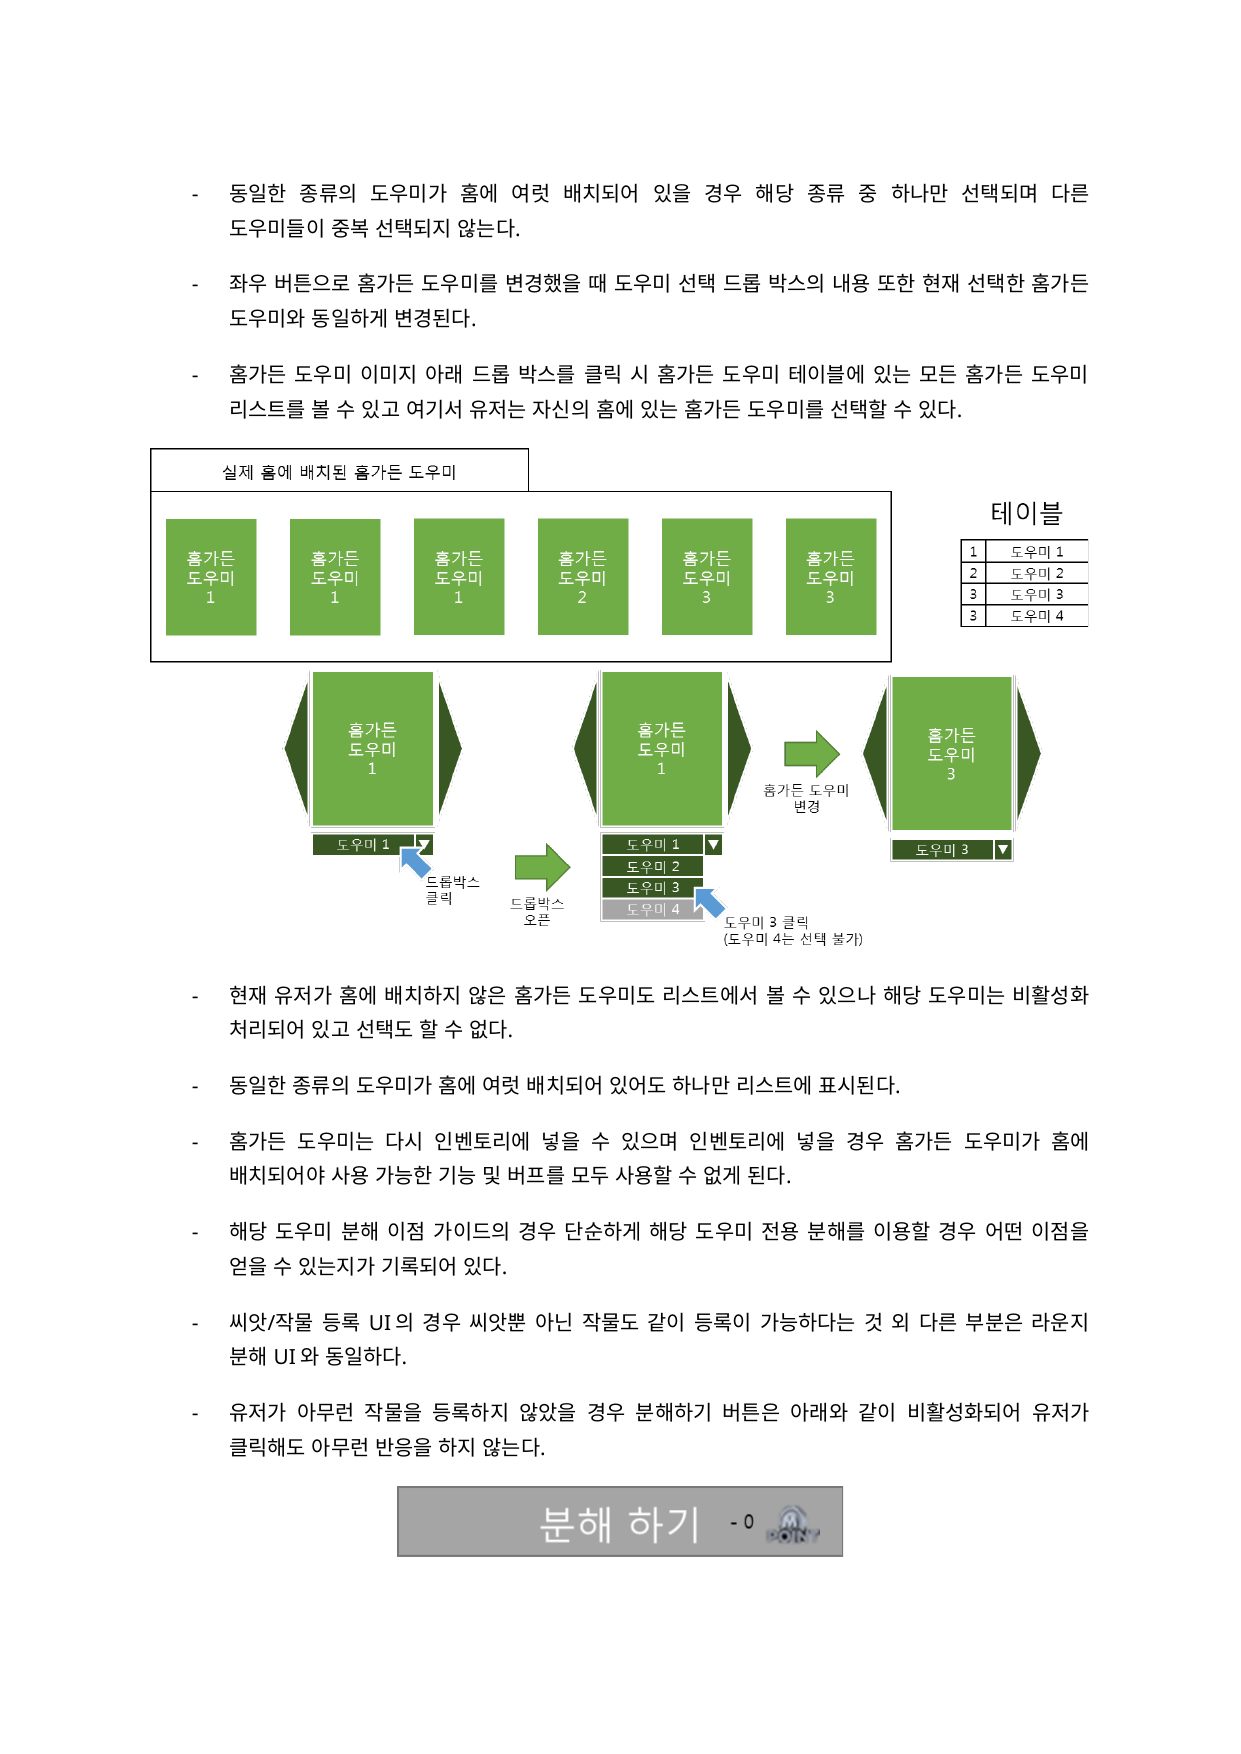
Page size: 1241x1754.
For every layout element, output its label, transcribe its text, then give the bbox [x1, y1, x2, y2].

picture [150, 448, 1089, 954]
list 유저가 아무런 작물을 등록하지 않았을 경우 분해하기 버튼은 아래와 같이 비활성화되어 유저가 클릭해도 아무런 반응을 하지 않는다. [192, 1396, 1090, 1461]
list 동일한 종류의 도우미가 홈에 여럿 배치되어 있을 경우 해당 종류 중 하나만 선택되며 다른 도우미들이 중복 선택되지 않는다. [192, 177, 1090, 242]
picture [397, 1486, 844, 1568]
list 홈가든 도우미는 다시 인벤토리에 넣을 수 있으며 인벤토리에 넣을 경우 홈가든 도우미가 홈에 배치되어야 사용 가능한 기능 및 버프를 모두 사용할 수 없게 된다. [192, 1125, 1090, 1190]
list 씨앗/작물 등록 UI의 경우 씨앗뿐 아닌 작물도 같이 등록이 가능하다는 것 외 다른 부분은 라운지 분해 UI와 동일하다. [192, 1306, 1090, 1371]
list 좌우 버튼으로 홈가든 도우미를 변경했을 때 도우미 선택 드롭 박스의 내용 또한 현재 선택한 홈가든 도우미와 동일하게 변경된다. [192, 268, 1090, 333]
list 현재 유저가 홈에 배치하지 않은 홈가든 도우미도 리스트에서 볼 수 있으나 해당 도우미는 비활성화 처리되어 있고 선택도 할 수 없다. [192, 979, 1090, 1044]
list 홈가든 도우미 이미지 아래 드롭 박스를 클릭 시 홈가든 도우미 테이블에 있는 모든 홈가든 도우미 리스트를 볼 수 있고 여기서 유저는 자신의 홈에 있는 홈가든 도우미를 선택할 수 있다. [192, 358, 1090, 423]
list 동일한 종류의 도우미가 홈에 여럿 배치되어 있어도 하나만 리스트에 표시된다. [192, 1069, 1090, 1099]
list 해당 도우미 분해 이점 가이드의 경우 단순하게 해당 도우미 전용 분해를 이용할 경우 어떤 이점을 얻을 수 있는지가 기록되어 있다. [192, 1215, 1090, 1280]
